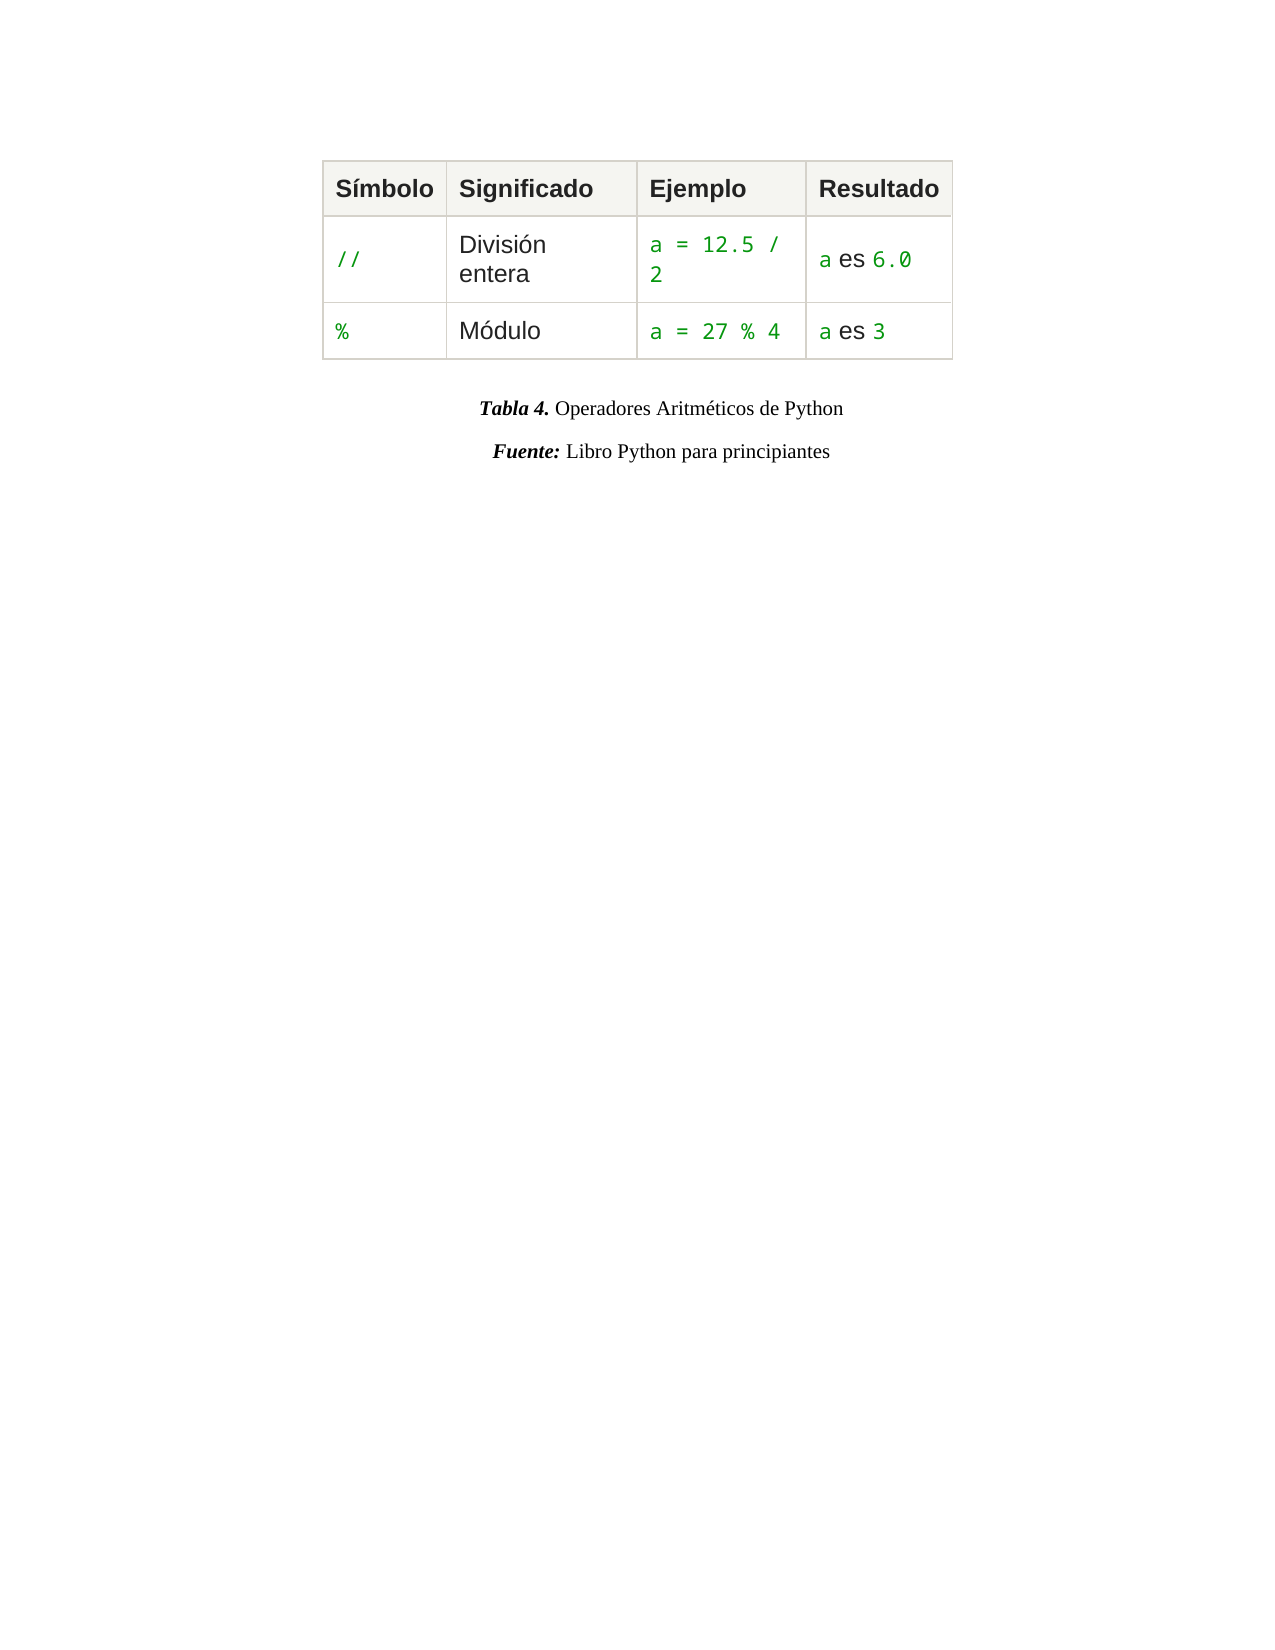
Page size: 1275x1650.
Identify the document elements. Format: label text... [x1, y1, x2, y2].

table_cell a es 3 [807, 302, 952, 358]
table_header Significado [447, 162, 636, 215]
table_cell Módulo [447, 303, 636, 358]
table_cell División entera [447, 217, 636, 302]
table_cell a es 6.0 [807, 215, 952, 302]
table_cell % [324, 303, 446, 358]
text Tabla 4. Operadores Aritméticos de Python [148, 396, 1127, 419]
table_header Símbolo [324, 162, 446, 215]
table_header Resultado [807, 162, 952, 215]
table_cell a = 12.5 / 2 [638, 217, 805, 302]
table_cell a = 27 % 4 [638, 303, 805, 358]
table_cell // [324, 217, 446, 302]
table_header Ejemplo [638, 162, 805, 215]
